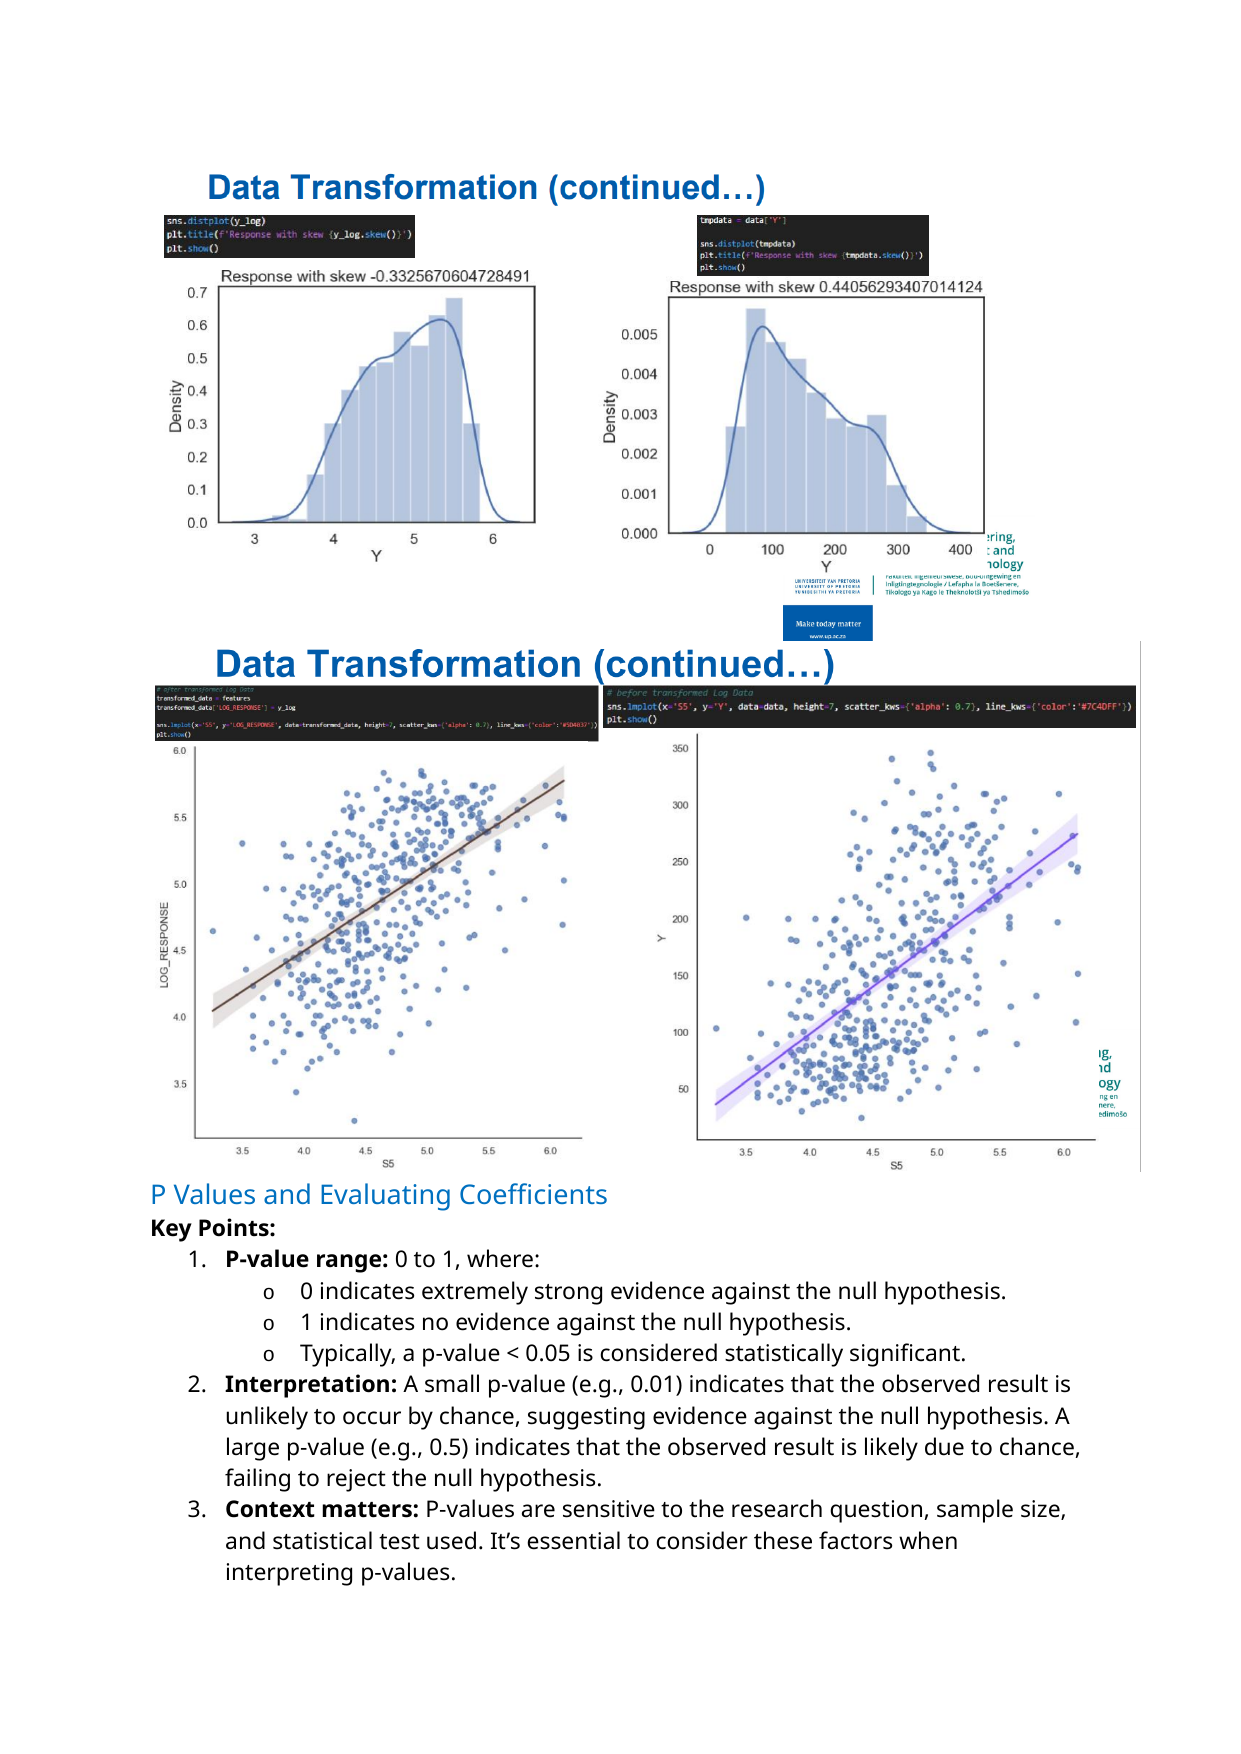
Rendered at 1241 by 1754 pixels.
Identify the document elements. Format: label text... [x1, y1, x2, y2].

list 0 indicates extremely strong evidence against the null hypothesis. [262, 1275, 1090, 1306]
text Key Points: [150, 1212, 1090, 1243]
picture [150, 150, 1141, 1172]
list Interpretation: A small p-value (e.g., 0.01) indicates that the observed result is unlikely to occur by chance, suggesting evidence against the null hypothesis. A large p-value (e.g., 0.5) indicates that the observed result is likely due to chance, failing to reject the null hypothesis. [187, 1368, 1090, 1493]
subtitle P Values and Evaluating Coefficients [150, 1175, 1090, 1212]
list Typically, a p-value < 0.05 is considered statistically significant. [262, 1337, 1090, 1368]
list P-value range: 0 to 1, where: [187, 1243, 1090, 1275]
list Context matters: P-values are sensitive to the research question, sample size, and statistical test used. It’s essential to consider these factors when interpreting p-values. [187, 1493, 1090, 1587]
list 1 indicates no evidence against the null hypothesis. [262, 1306, 1090, 1337]
